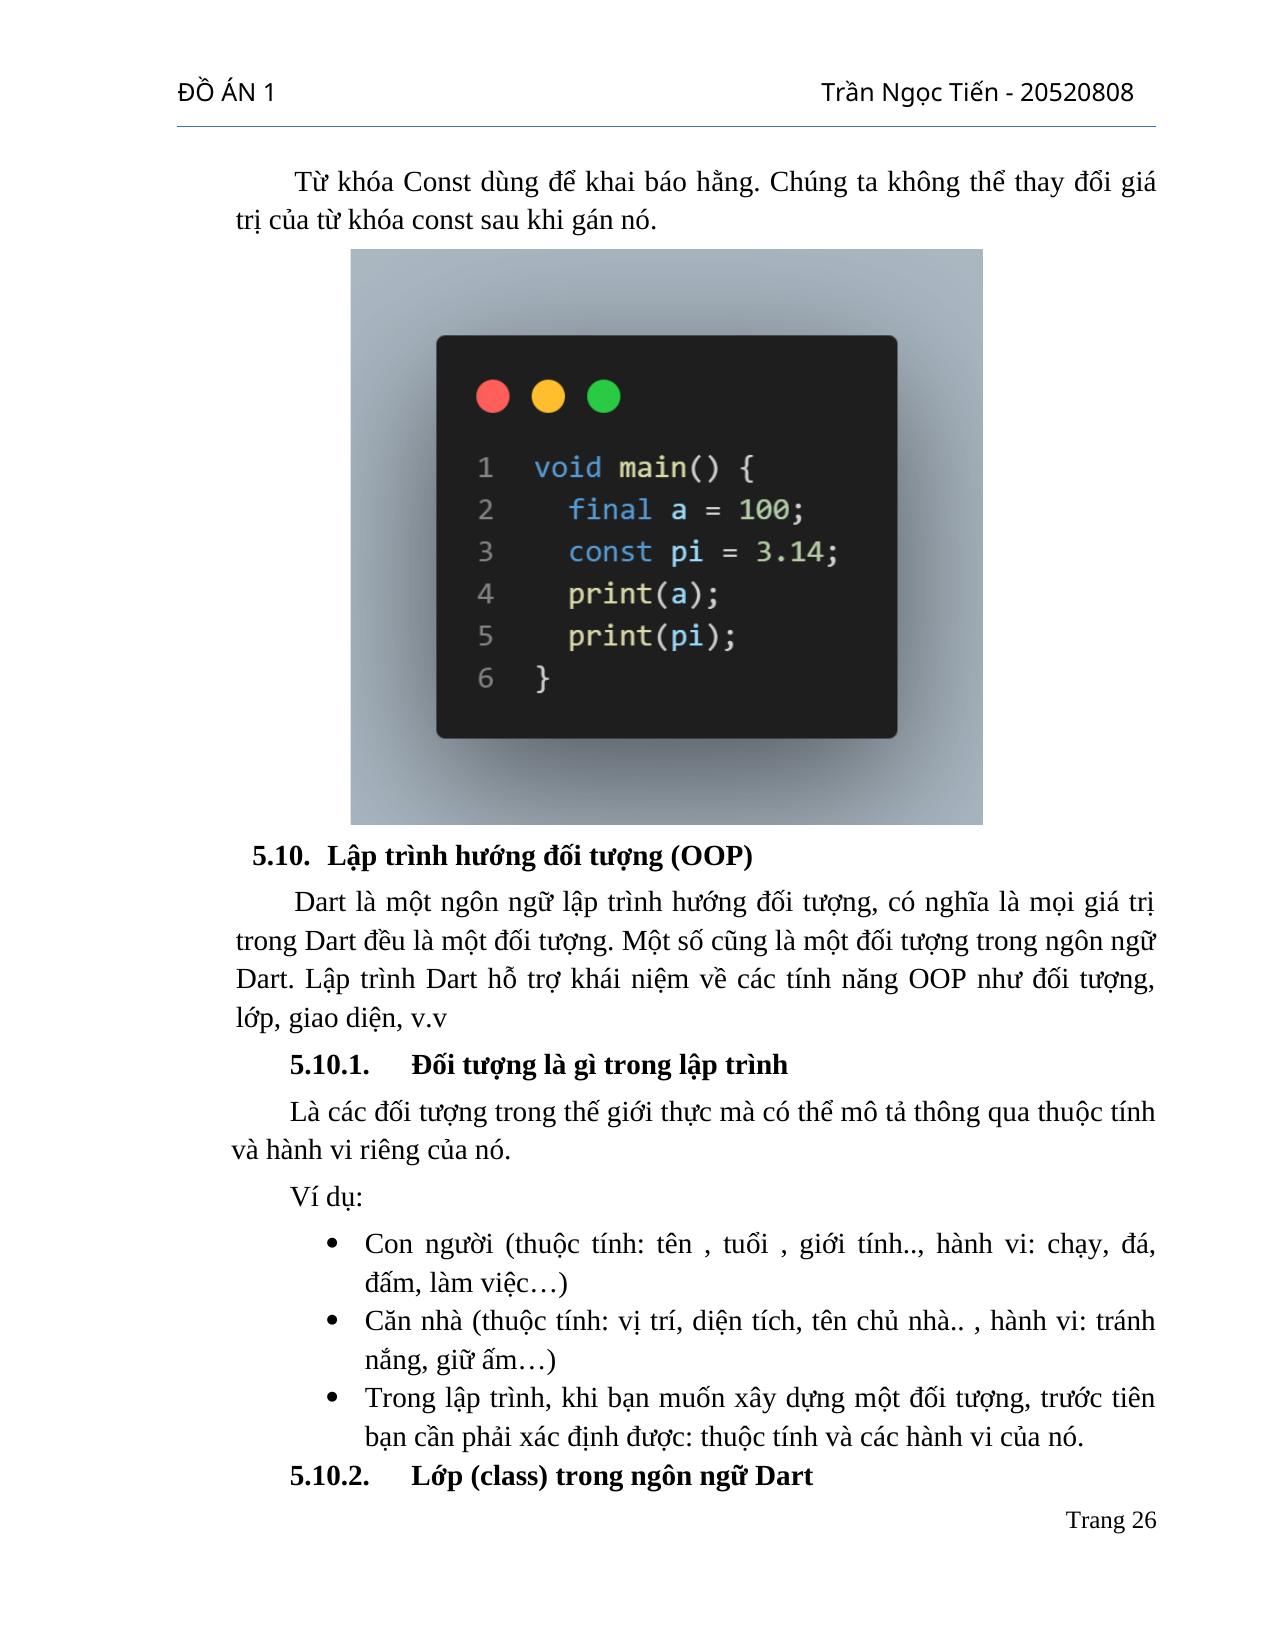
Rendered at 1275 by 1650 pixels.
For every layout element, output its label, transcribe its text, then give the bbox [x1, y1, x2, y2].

list Lập trình hướng đối tượng (OOP) [252, 838, 1156, 871]
text Ví dụ: [231, 1179, 1156, 1213]
list Đối tượng là gì trong lập trình [289, 1047, 1156, 1081]
picture [350, 249, 983, 825]
list Trong lập trình, khi bạn muốn xây dựng một đối tượng, trước tiên bạn cần phải xác định được: thuộc tính và các hành vi của nó. [327, 1381, 1156, 1453]
list Lớp (class) trong ngôn ngữ Dart [289, 1458, 1156, 1491]
list Căn nhà (thuộc tính: vị trí, diện tích, tên chủ nhà.. , hành vi: tránh nắng, giữ ấm…) [327, 1303, 1156, 1376]
text Từ khóa Const dùng để khai báo hằng. Chúng ta không thể thay đổi giá trị của từ khóa const sau khi gán nó. [236, 164, 1156, 236]
list Con người (thuộc tính: tên , tuổi , giới tính.., hành vi: chạy, đá, đấm, làm việc…) [327, 1226, 1156, 1298]
text Là các đối tượng trong thế giới thực mà có thể mô tả thông qua thuộc tính và hành vi riêng của nó. [231, 1094, 1156, 1166]
text Dart là một ngôn ngữ lập trình hướng đối tượng, có nghĩa là mọi giá trị trong Dart đều là một đối tượng. Một số cũng là một đối tượng trong ngôn ngữ Dart. Lập trình Dart hỗ trợ khái niệm về các tính năng OOP như đối tượng, lớp, giao diện, v.v [236, 884, 1156, 1034]
